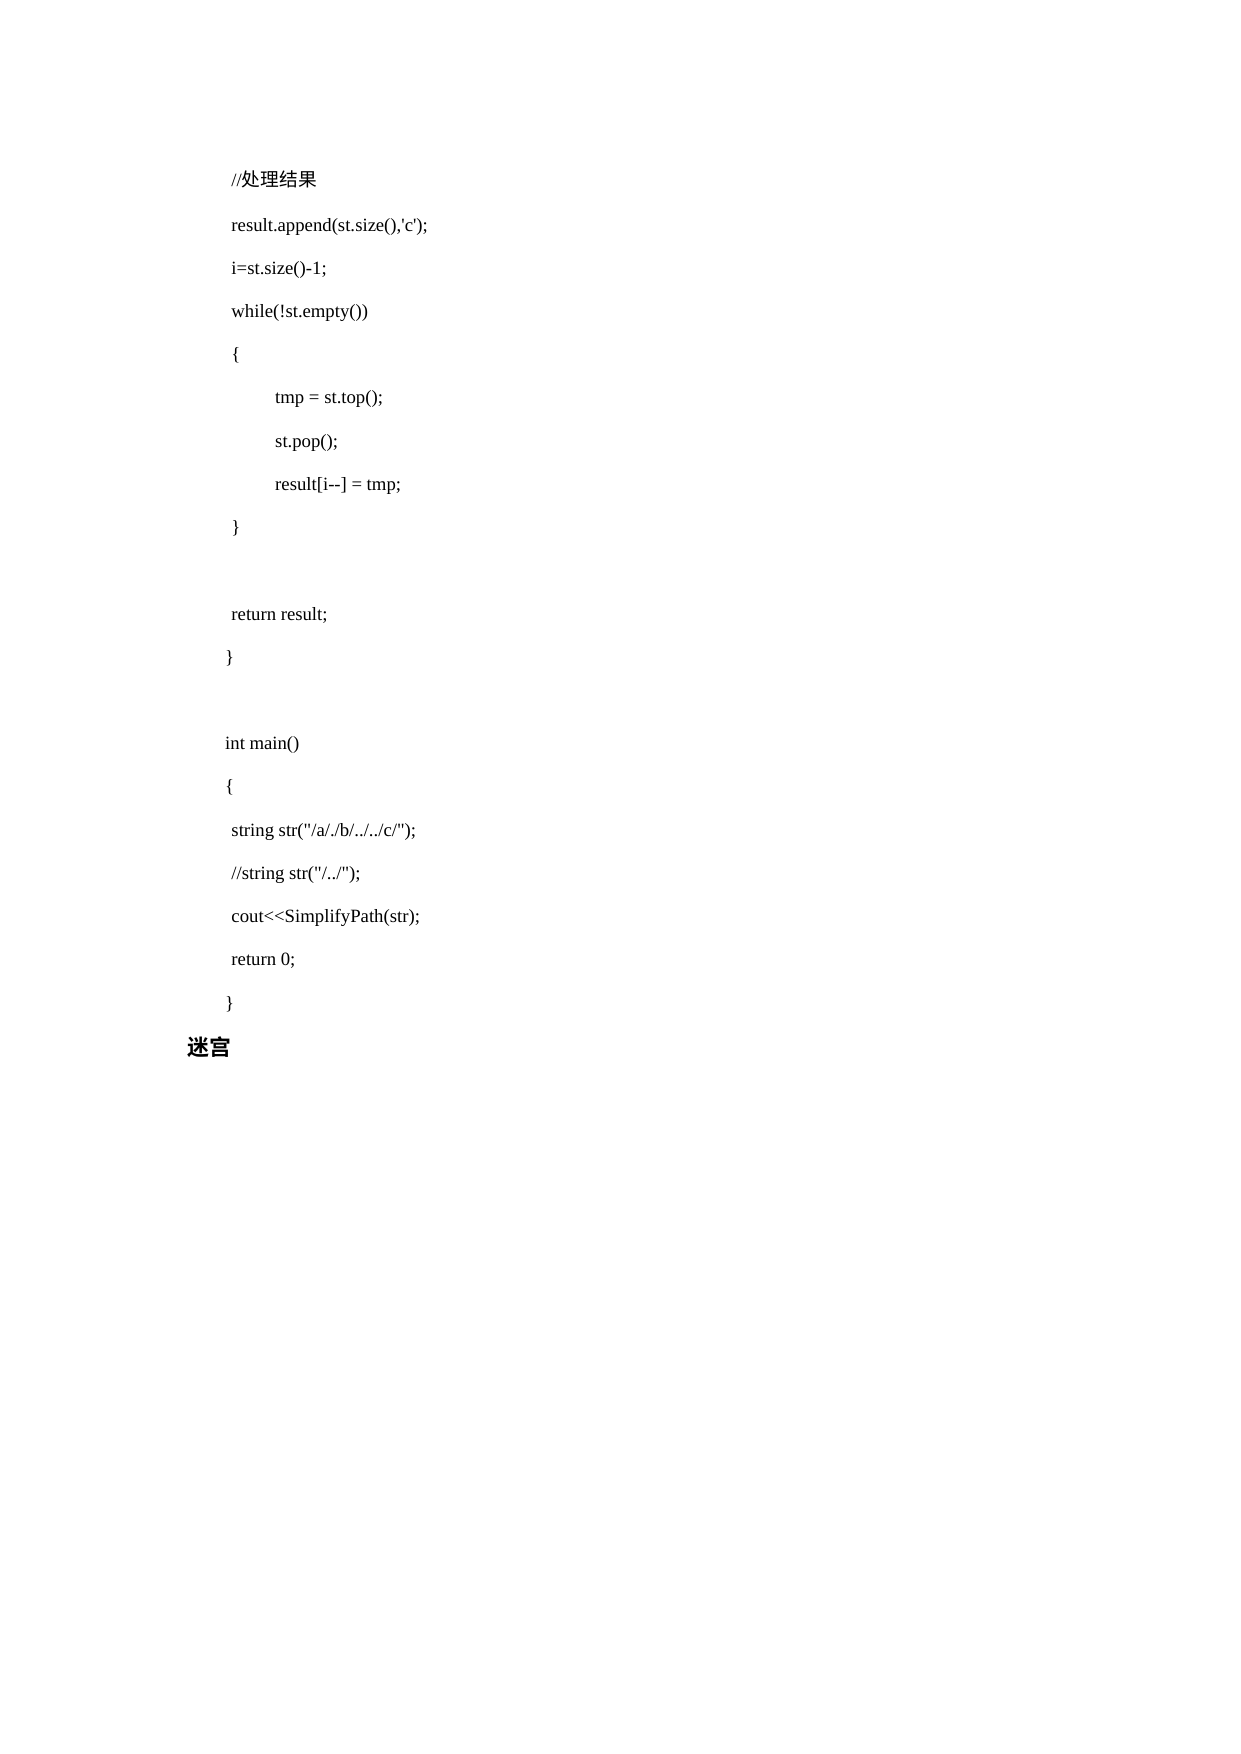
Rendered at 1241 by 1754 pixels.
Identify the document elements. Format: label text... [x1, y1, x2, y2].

text int main() [225, 727, 1053, 759]
text cout<<SimplifyPath(str); [225, 900, 1053, 932]
text st.pop(); [225, 424, 1053, 457]
text } [225, 640, 1053, 673]
text result[i--] = tmp; [225, 467, 1053, 500]
text result.append(st.size(),'c'); [225, 208, 1053, 241]
text //string str("/../"); [225, 856, 1053, 889]
text return result; [225, 597, 1053, 629]
subtitle 迷宫 [187, 1029, 1053, 1062]
text } [225, 511, 1053, 543]
text i=st.size()-1; [225, 251, 1053, 284]
text return 0; [225, 943, 1053, 975]
text //处理结果 [225, 162, 1053, 194]
text { [225, 770, 1053, 802]
text string str("/a/./b/../../c/"); [225, 813, 1053, 846]
text tmp = st.top(); [225, 381, 1053, 413]
text } [225, 986, 1053, 1019]
text { [225, 338, 1053, 370]
text while(!st.empty()) [225, 294, 1053, 327]
